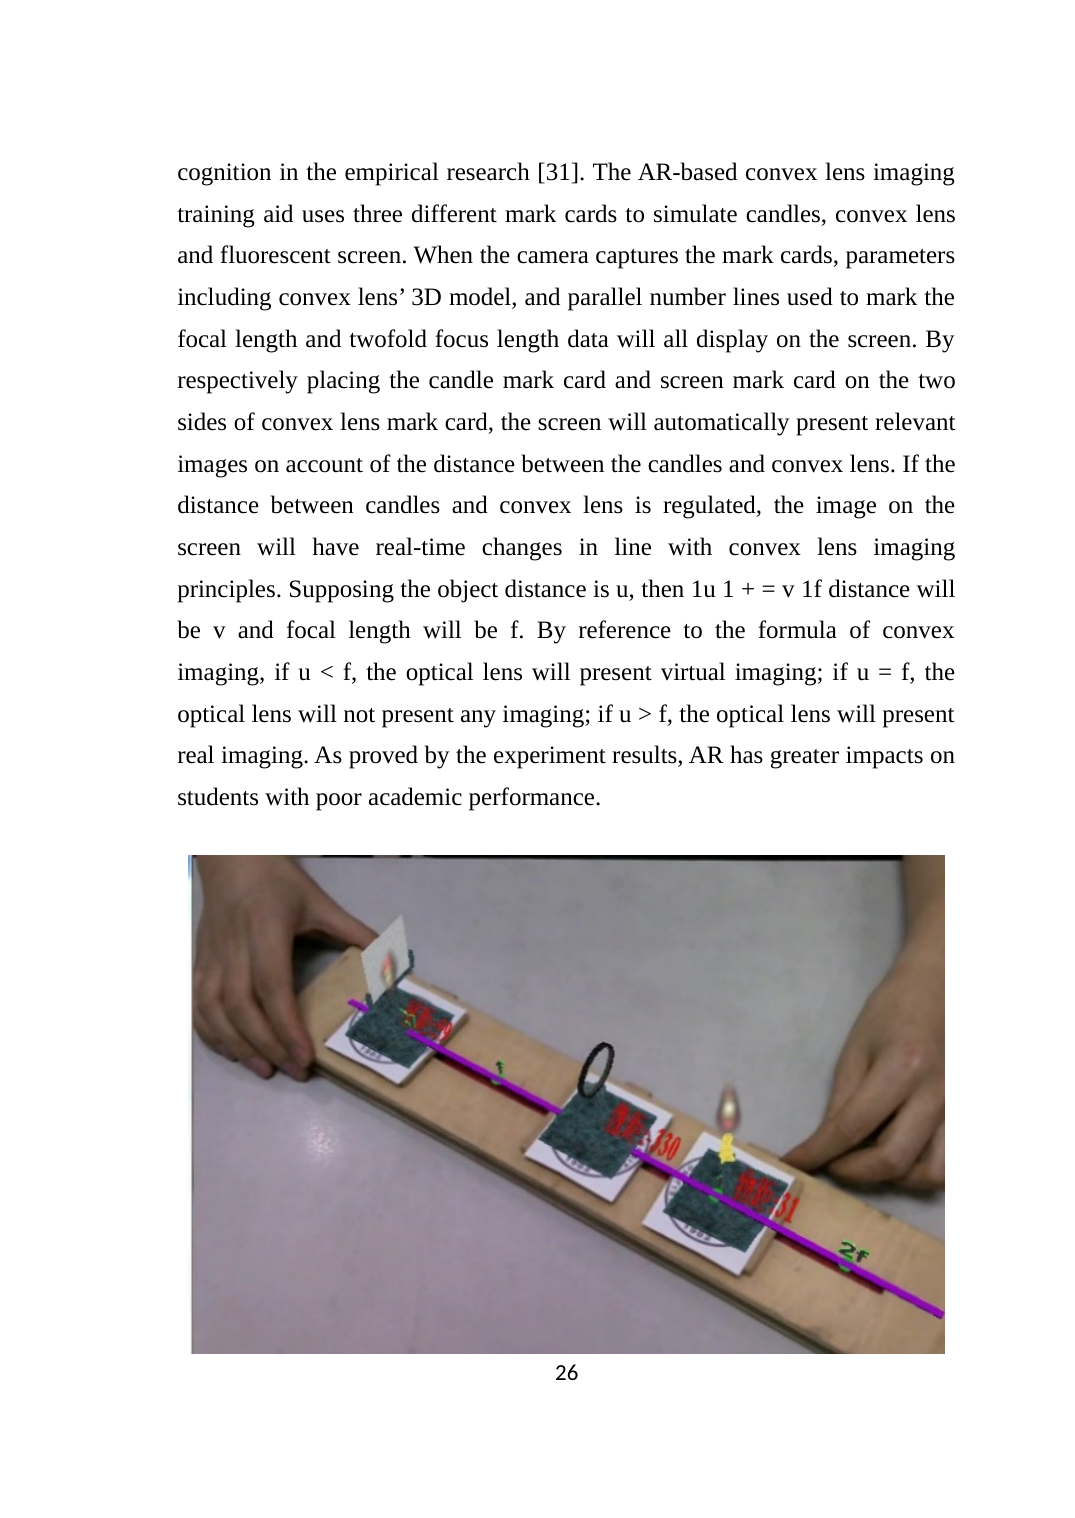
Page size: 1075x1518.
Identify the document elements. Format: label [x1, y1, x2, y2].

picture [188, 855, 945, 1354]
text [177, 147, 956, 814]
